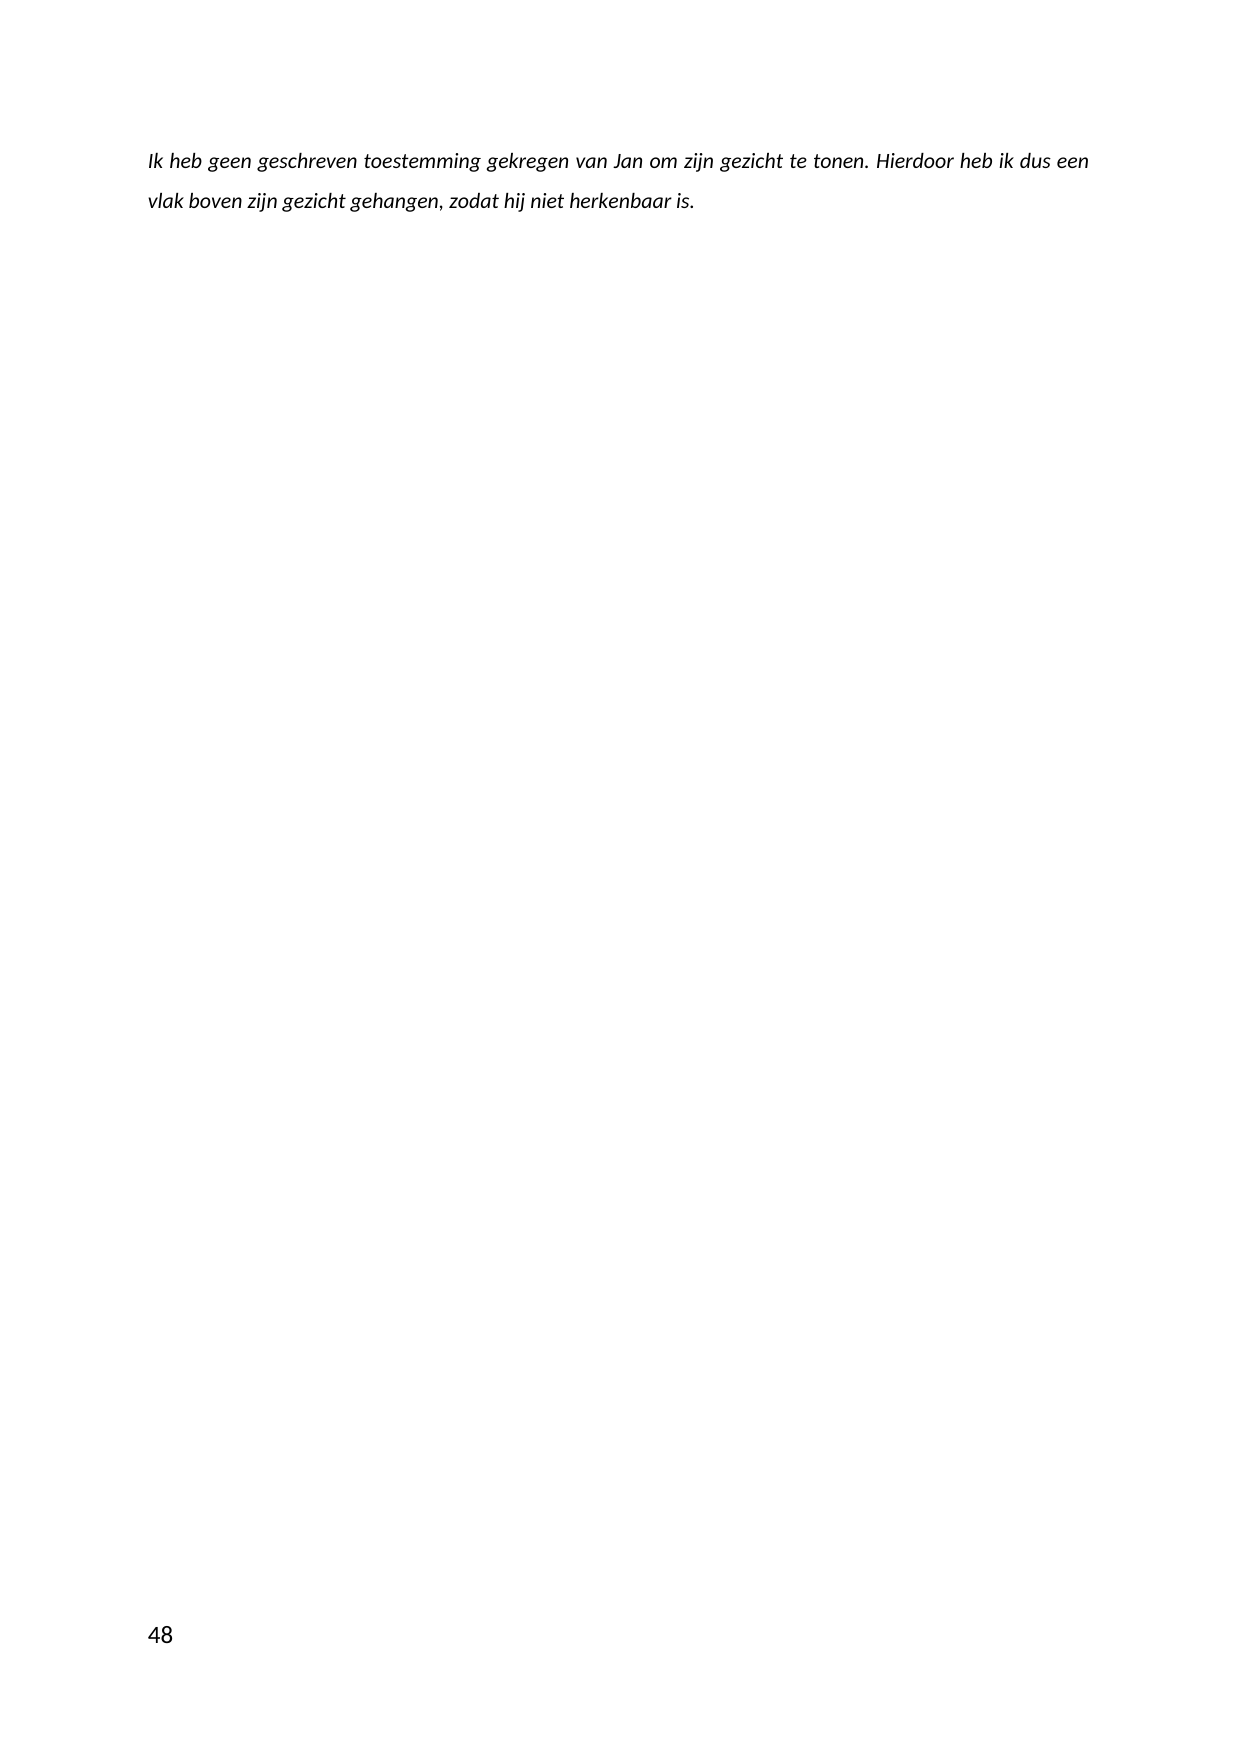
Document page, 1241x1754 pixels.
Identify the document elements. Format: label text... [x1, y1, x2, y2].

text Ik heb geen geschreven toestemming gekregen van Jan om zijn gezicht te tonen. Hierdoor heb ik dus een vlak boven zijn gezicht gehangen, zodat hij niet herkenbaar is. [148, 148, 1093, 214]
